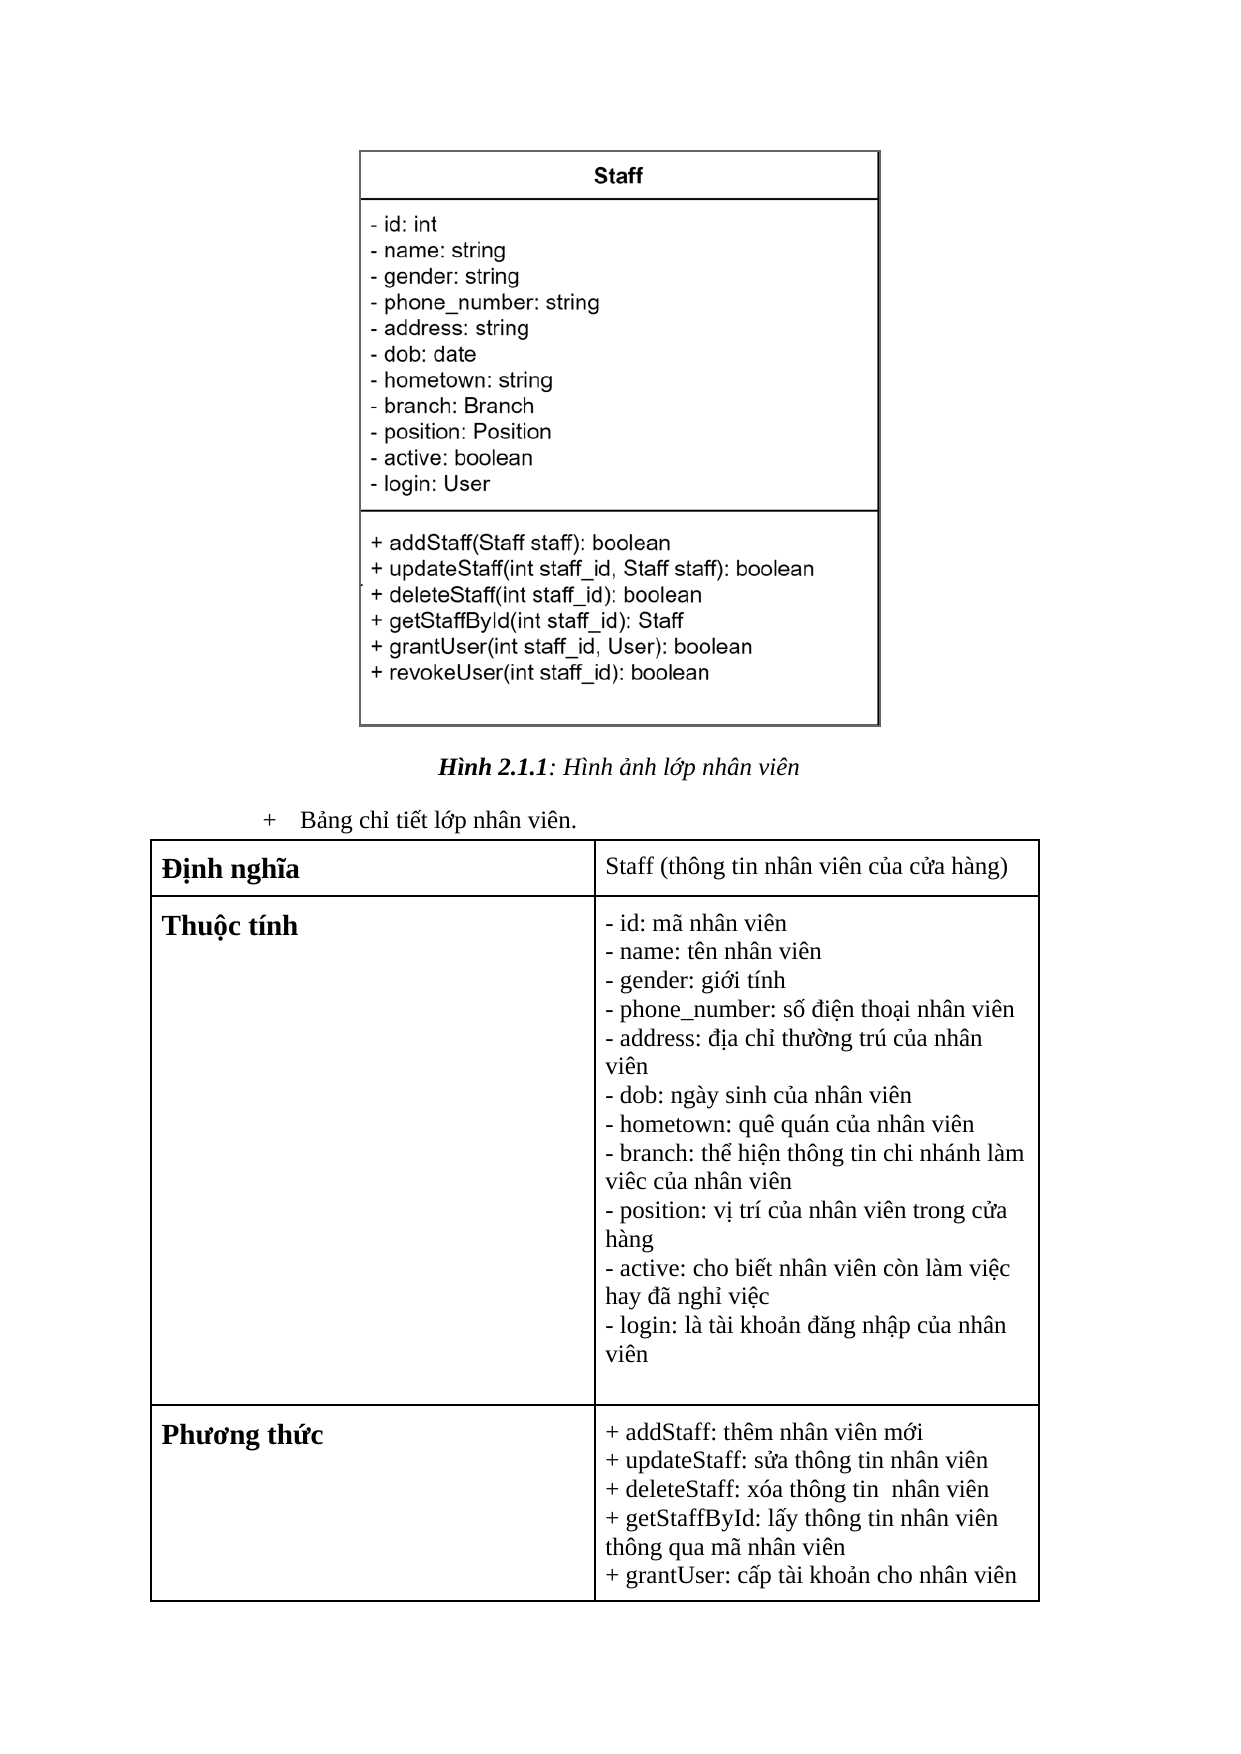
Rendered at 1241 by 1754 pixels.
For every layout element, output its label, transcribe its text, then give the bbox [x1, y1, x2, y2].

table_header Staff (thông tin nhân viên của cửa hàng) [596, 841, 1038, 895]
table_cell Phương thức [152, 1406, 594, 1600]
text Hình 2.1.1: Hình ảnh lớp nhân viên [150, 752, 1090, 781]
table_cell - id: mã nhân viên - name: tên nhân viên - gender: giới tính - phone_number: số điện thoại nhân viên - address: địa chỉ thường trú của nhân viên - dob: ngày sinh của nhân viên - hometown: quê quán của nhân viên - branch: thể hiện thông tin chi nhánh làm viêc của nhân viên - position: vị trí của nhân viên trong cửa hàng - active: cho biết nhân viên còn làm việc hay đã nghỉ việc - login: là tài khoản đăng nhập của nhân viên [596, 897, 1038, 1404]
table_cell Thuộc tính [152, 897, 594, 1404]
picture [361, 152, 879, 725]
list Bảng chỉ tiết lớp nhân viên. [262, 806, 1090, 834]
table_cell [596, 1406, 1038, 1600]
table_header Định nghĩa [152, 841, 594, 895]
